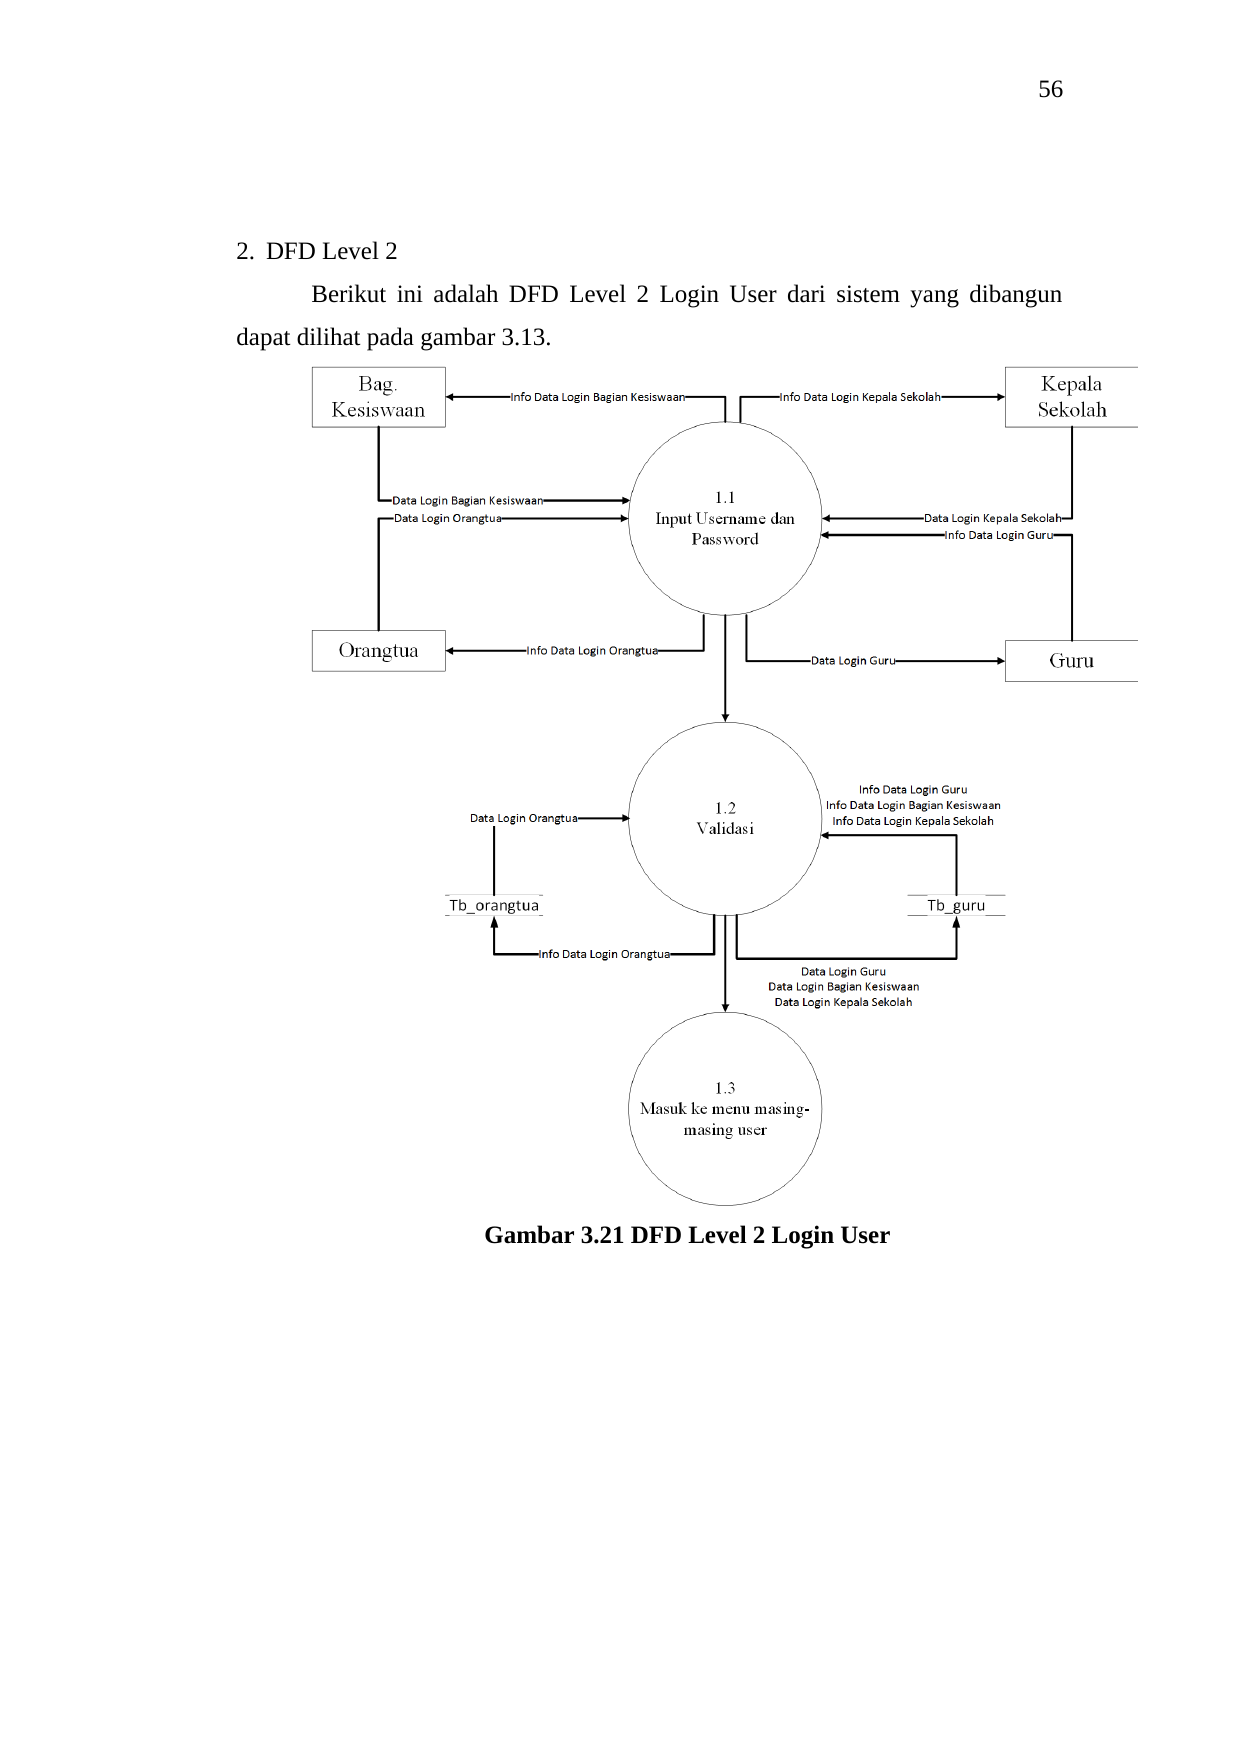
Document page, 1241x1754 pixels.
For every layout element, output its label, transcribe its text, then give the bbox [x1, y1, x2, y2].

picture [311, 365, 1138, 1206]
text Berikut ini adalah DFD Level 2 Login User dari sistem yang dibangun dapat dilihat pada gambar 3.13. [236, 279, 1063, 351]
list DFD Level 2 [236, 236, 1063, 265]
